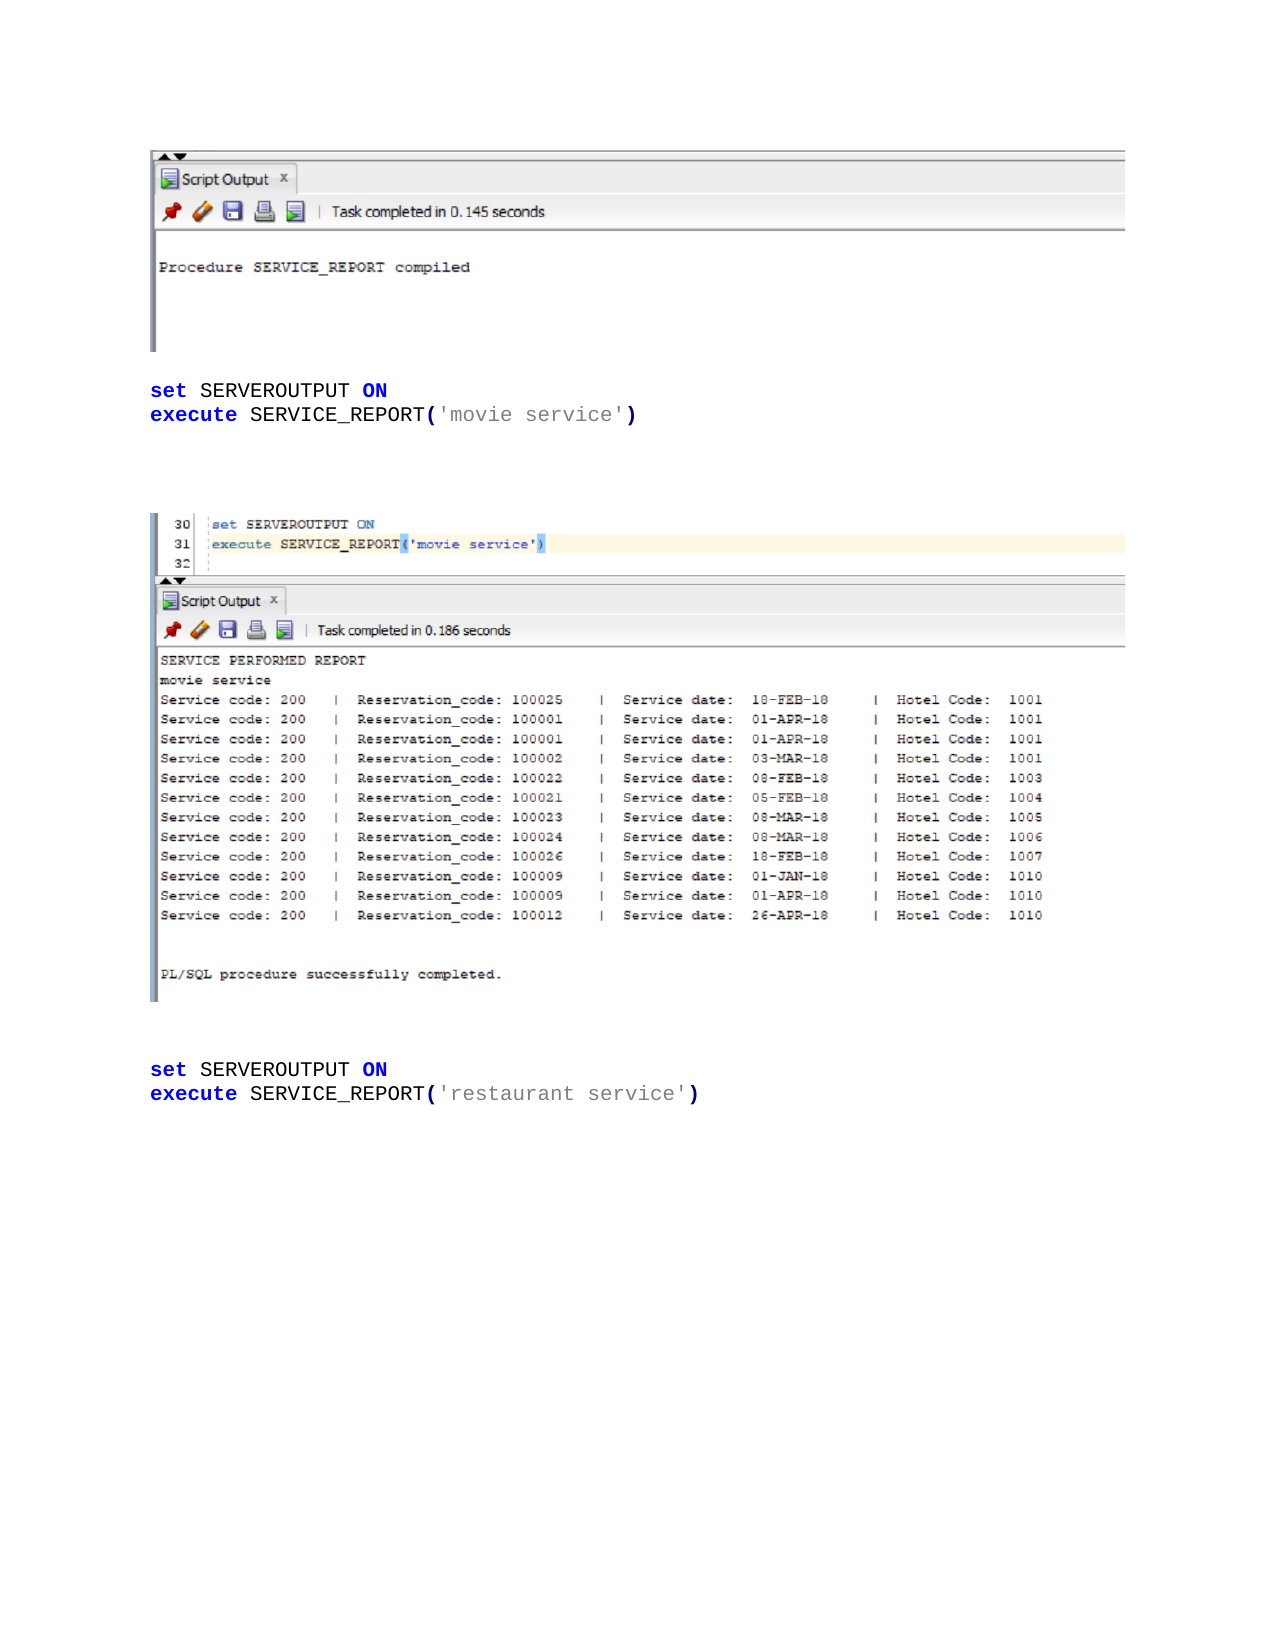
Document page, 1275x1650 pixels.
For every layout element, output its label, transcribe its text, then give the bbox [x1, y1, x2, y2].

picture [150, 513, 1125, 1002]
text set SERVEROUTPUT ON [150, 380, 1125, 403]
picture [150, 150, 1125, 352]
text set SERVEROUTPUT ON [150, 1059, 1125, 1083]
text execute SERVICE_REPORT('movie service') [150, 403, 1125, 427]
text execute SERVICE_REPORT('restaurant service') [150, 1083, 1125, 1107]
